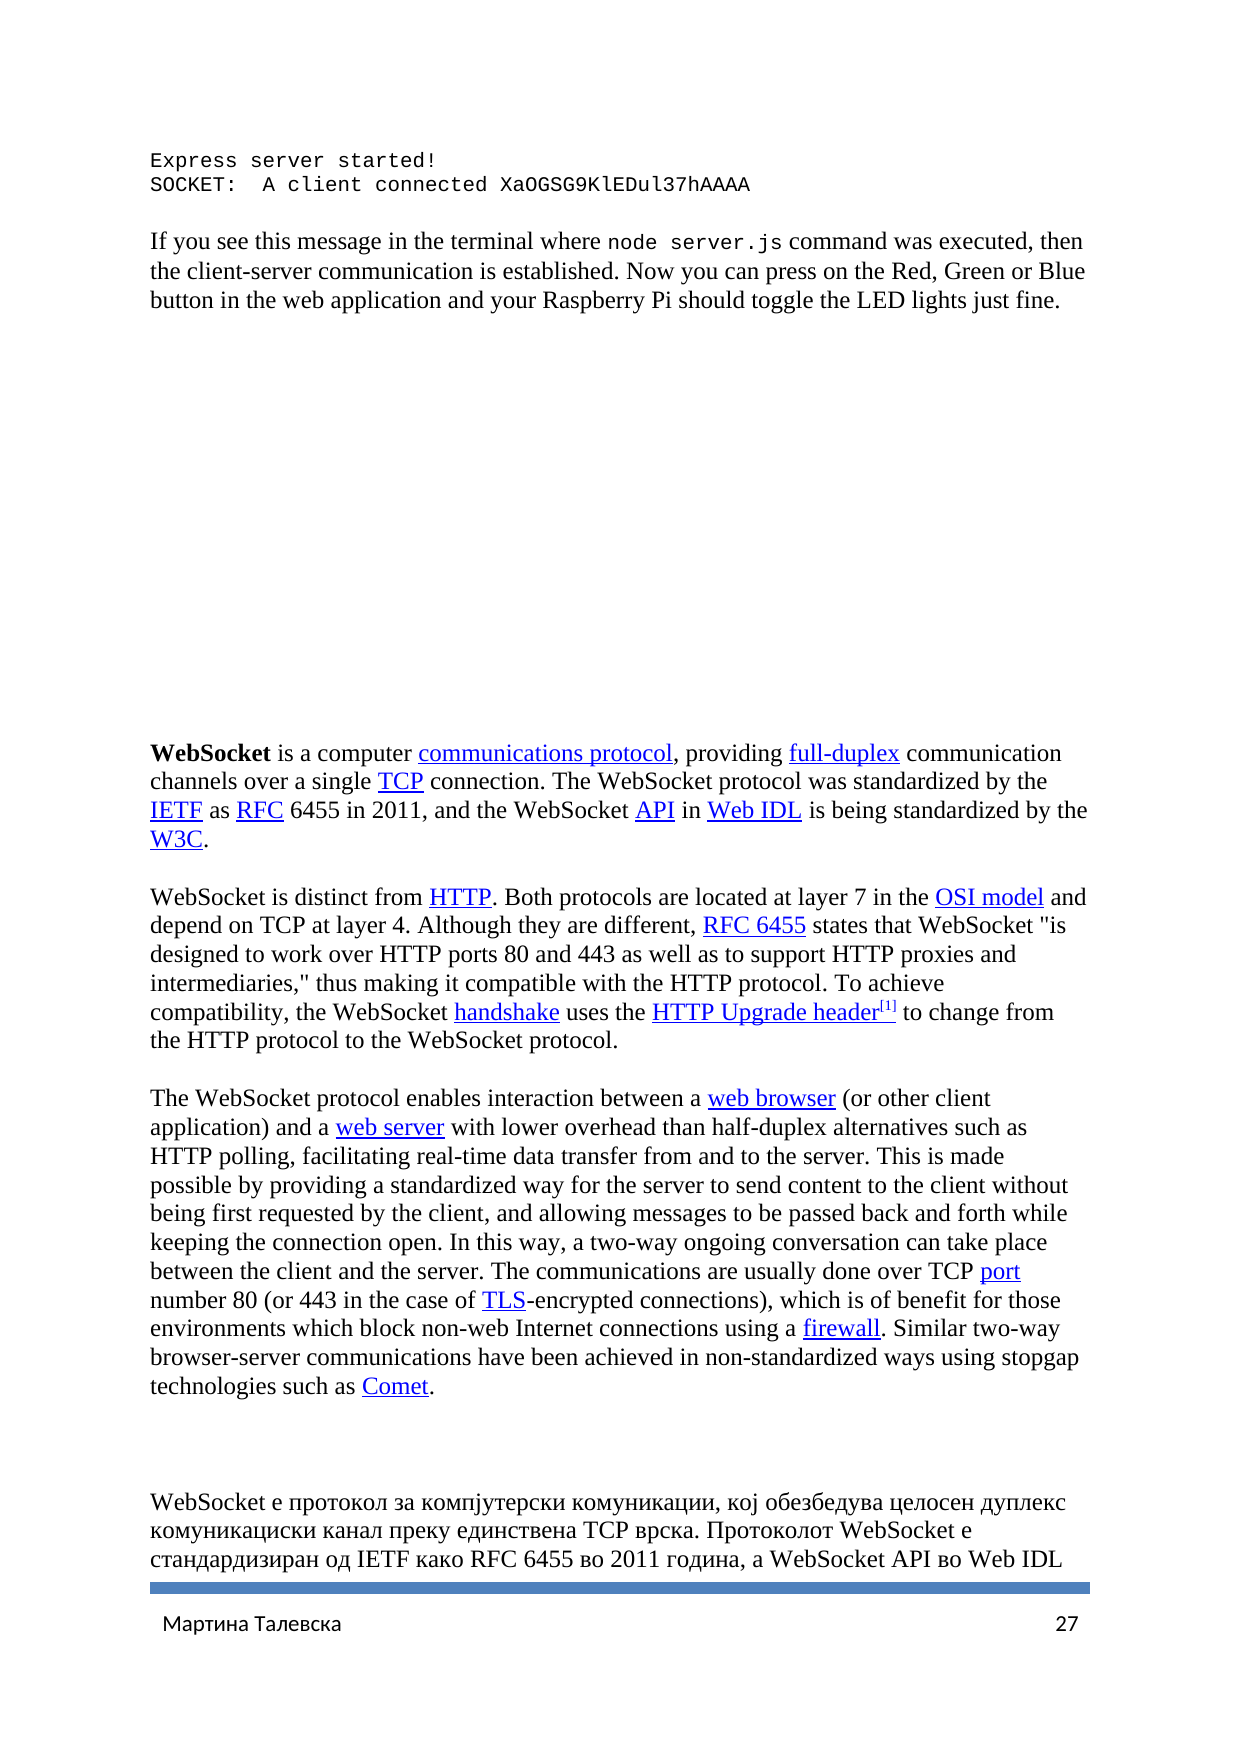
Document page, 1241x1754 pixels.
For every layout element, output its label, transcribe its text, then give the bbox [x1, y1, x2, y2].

text WebSocket is a computer communications protocol, providing full-duplex communication channels over a single TCP connection. The WebSocket protocol was standardized by the IETF as RFC 6455 in 2011, and the WebSocket API in Web IDL is being standardized by the W3C. [150, 738, 1090, 853]
text If you see this message in the terminal where node server.js command was executed, then the client-server communication is established. Now you can press on the Red, Green or Blue button in the web application and your Raspberry Pi should toggle the LED lights just fine. [150, 226, 1090, 313]
text The WebSocket protocol enables interaction between a web browser (or other client application) and a web server with lower overhead than half-duplex alternatives such as HTTP polling, facilitating real-time data transfer from and to the server. This is made possible by providing a standardized way for the server to send content to the client without being first requested by the client, and allowing messages to be passed back and forth while keeping the connection open. In this way, a two-way ongoing conversation can take place between the client and the server. The communications are usually done over TCP port number 80 (or 443 in the case of TLS-encrypted connections), which is of benefit for those environments which block non-web Internet connections using a firewall. Similar two-way browser-server communications have been achieved in non-standardized ways using stopgap technologies such as Comet. [150, 1083, 1090, 1400]
text WebSocket is distinct from HTTP. Both protocols are located at layer 7 in the OSI model and depend on TCP at layer 4. Although they are different, RFC 6455 states that WebSocket "is designed to work over HTTP ports 80 and 443 as well as to support HTTP proxies and intermediaries," thus making it compatible with the HTTP protocol. To achieve compatibility, the WebSocket handshake uses the HTTP Upgrade header[1] to change from the HTTP protocol to the WebSocket protocol. [150, 882, 1090, 1054]
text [150, 1487, 1090, 1573]
text Express server started! SOCKET: A client connected XaOGSG9KlEDul37hAAAA [150, 150, 1090, 197]
